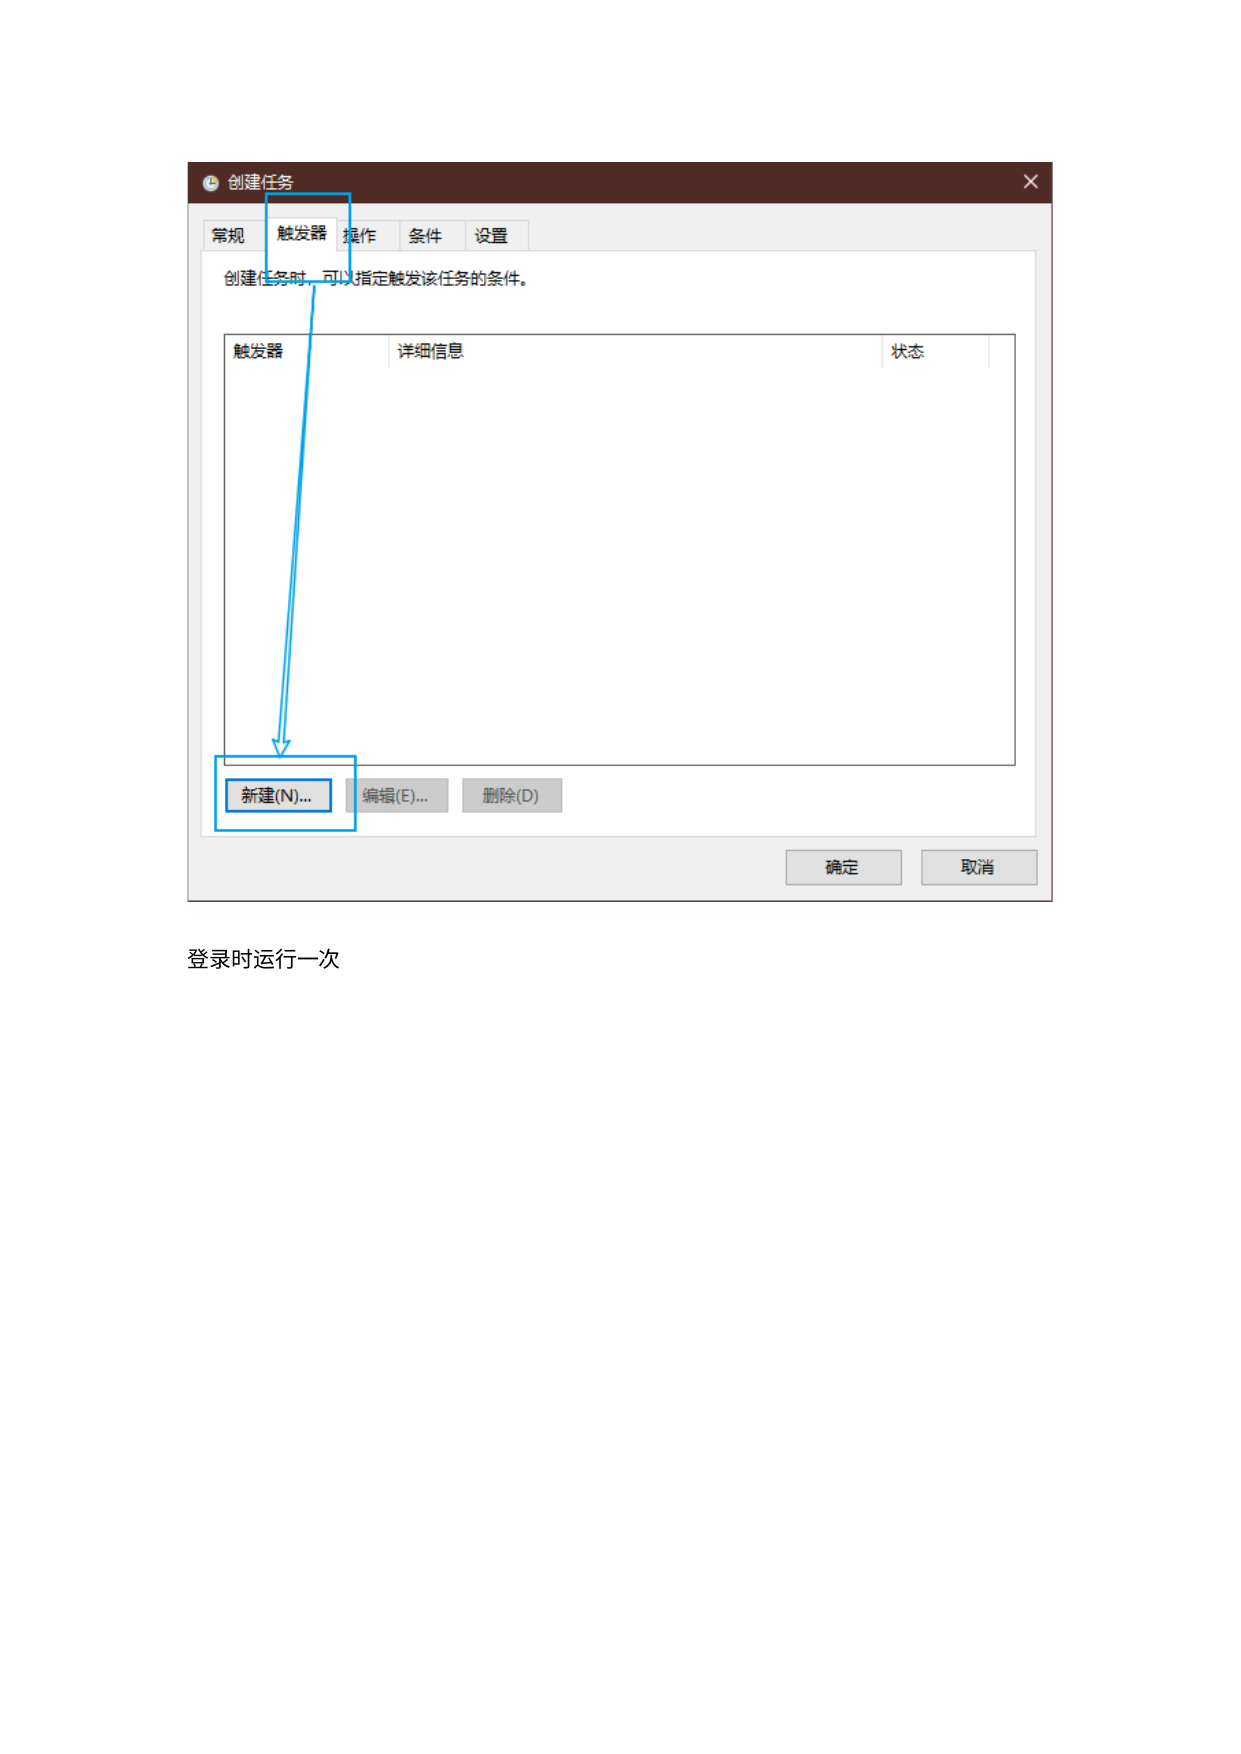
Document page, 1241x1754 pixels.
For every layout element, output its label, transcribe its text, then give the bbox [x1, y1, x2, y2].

text 登录时运行一次 [187, 942, 1053, 974]
picture [187, 162, 1053, 902]
